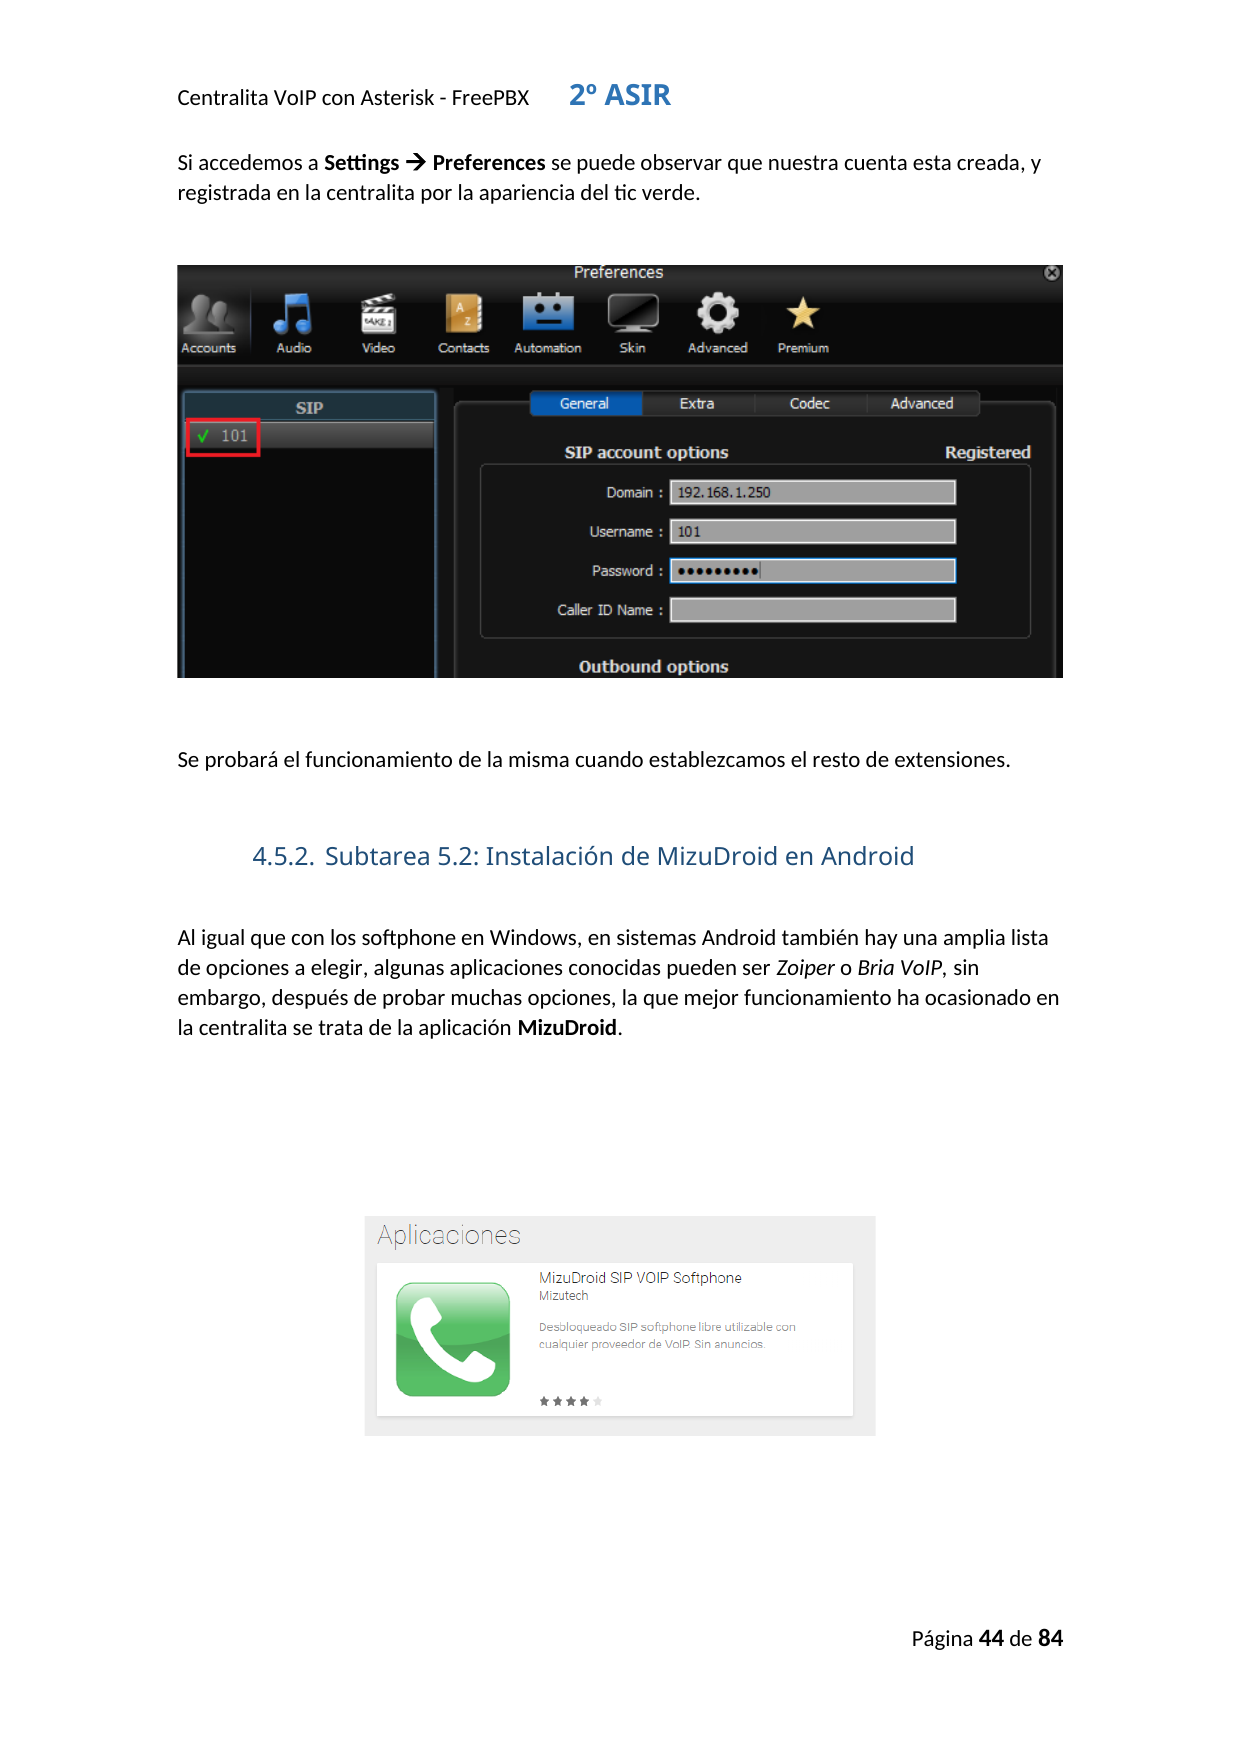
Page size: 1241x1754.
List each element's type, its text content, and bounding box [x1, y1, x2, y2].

picture [364, 1216, 876, 1436]
text Al igual que con los softphone en Windows, en sistemas Android también hay una amplia lista de opciones a elegir, algunas aplicaciones conocidas pueden ser Zoiper o Bria VoIP, sin embargo, después de probar muchas opciones, la que mejor funcionamiento ha ocasionado en la centralita se trata de la aplicación MizuDroid. [177, 923, 1063, 1041]
picture [177, 265, 1063, 678]
text Si accedemos a Settings Preferences se puede observar que nuestra cuenta esta creada, y registrada en la centralita por la apariencia del tic verde. [177, 148, 1063, 206]
text Se probará el funcionamiento de la misma cuando establezcamos el resto de extensiones. [177, 745, 1063, 773]
subtitle Subtarea 5.2: Instalación de MizuDroid en Android [252, 839, 1063, 873]
